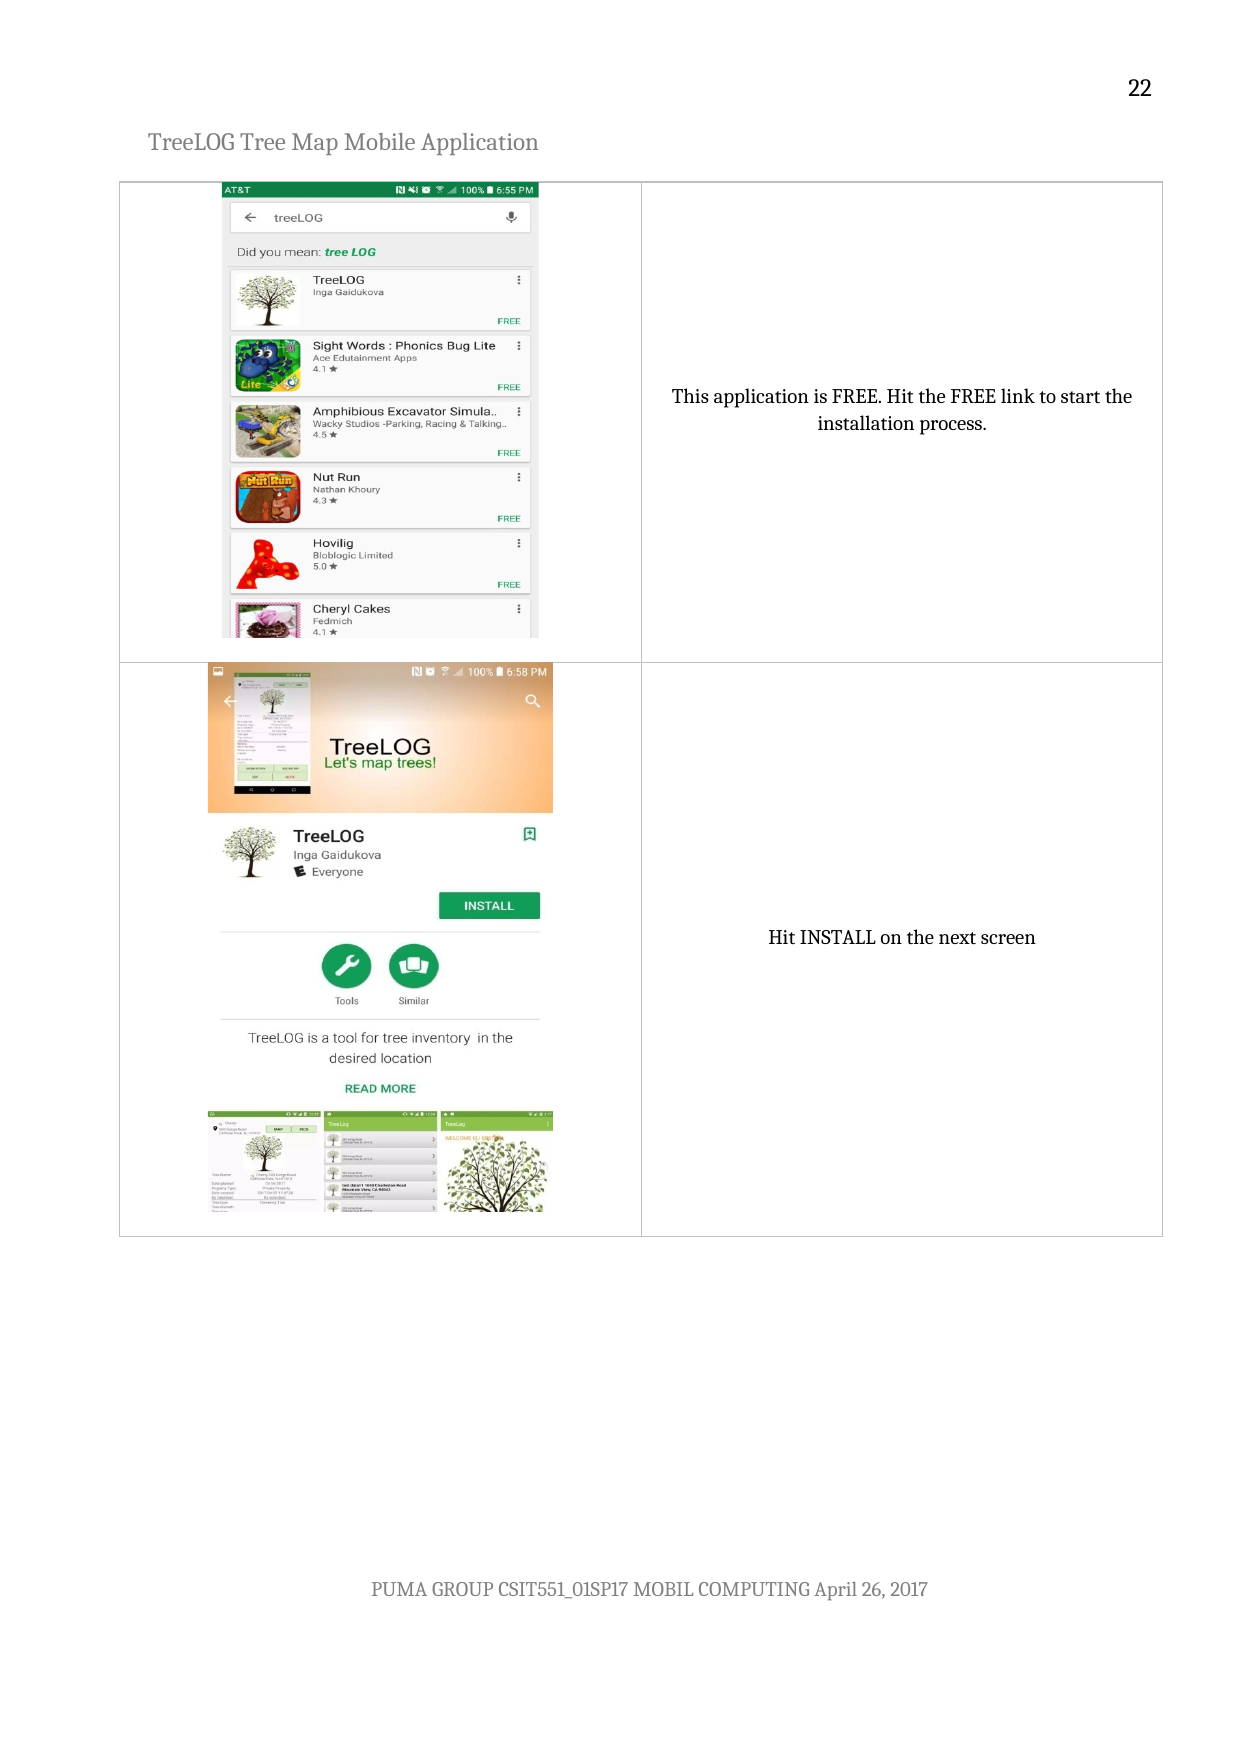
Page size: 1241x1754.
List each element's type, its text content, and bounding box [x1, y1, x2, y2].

table_header This application is FREE. Hit the FREE link to start the installation process. [642, 183, 1162, 662]
table_cell [120, 663, 641, 1236]
picture [221, 182, 539, 638]
table_header [120, 183, 641, 662]
picture [207, 662, 553, 1212]
table_cell Hit INSTALL on the next screen [642, 663, 1162, 1236]
